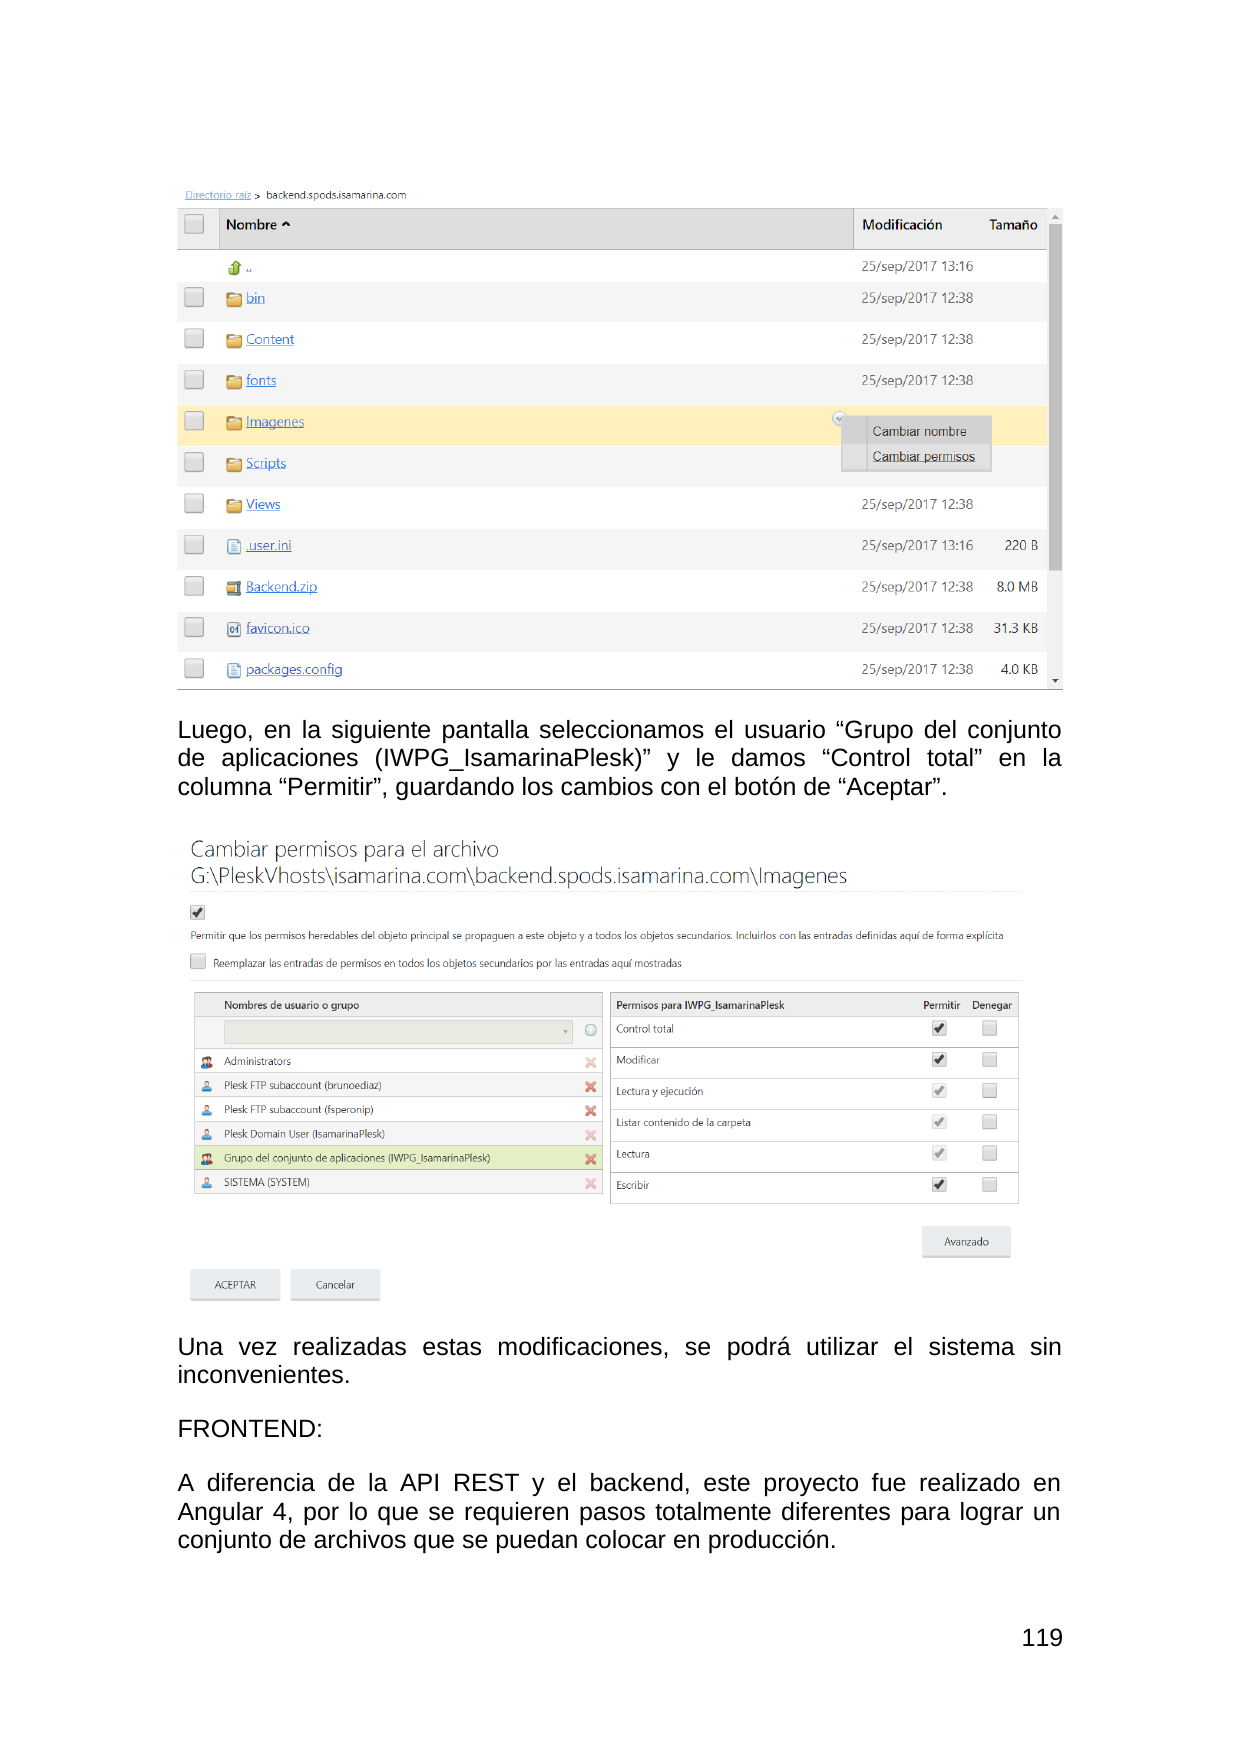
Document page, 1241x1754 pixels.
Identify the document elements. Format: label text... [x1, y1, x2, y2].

text FRONTEND: [177, 1414, 1063, 1443]
picture [177, 826, 1063, 1307]
text A diferencia de la API REST y el backend, este proyecto fue realizado en Angular 4, por lo que se requieren pasos totalmente diferentes para lograr un conjunto de archivos que se puedan colocar en producción. [177, 1468, 1063, 1554]
text Luego, en la siguiente pantalla seleccionamos el usuario “Grupo del conjunto de aplicaciones (IWPG_IsamarinaPlesk)” y le damos “Control total” en la columna “Permitir”, guardando los cambios con el botón de “Aceptar”. [177, 715, 1063, 801]
text Una vez realizadas estas modificaciones, se podrá utilizar el sistema sin inconvenientes. [177, 1332, 1063, 1389]
picture [177, 177, 1063, 690]
